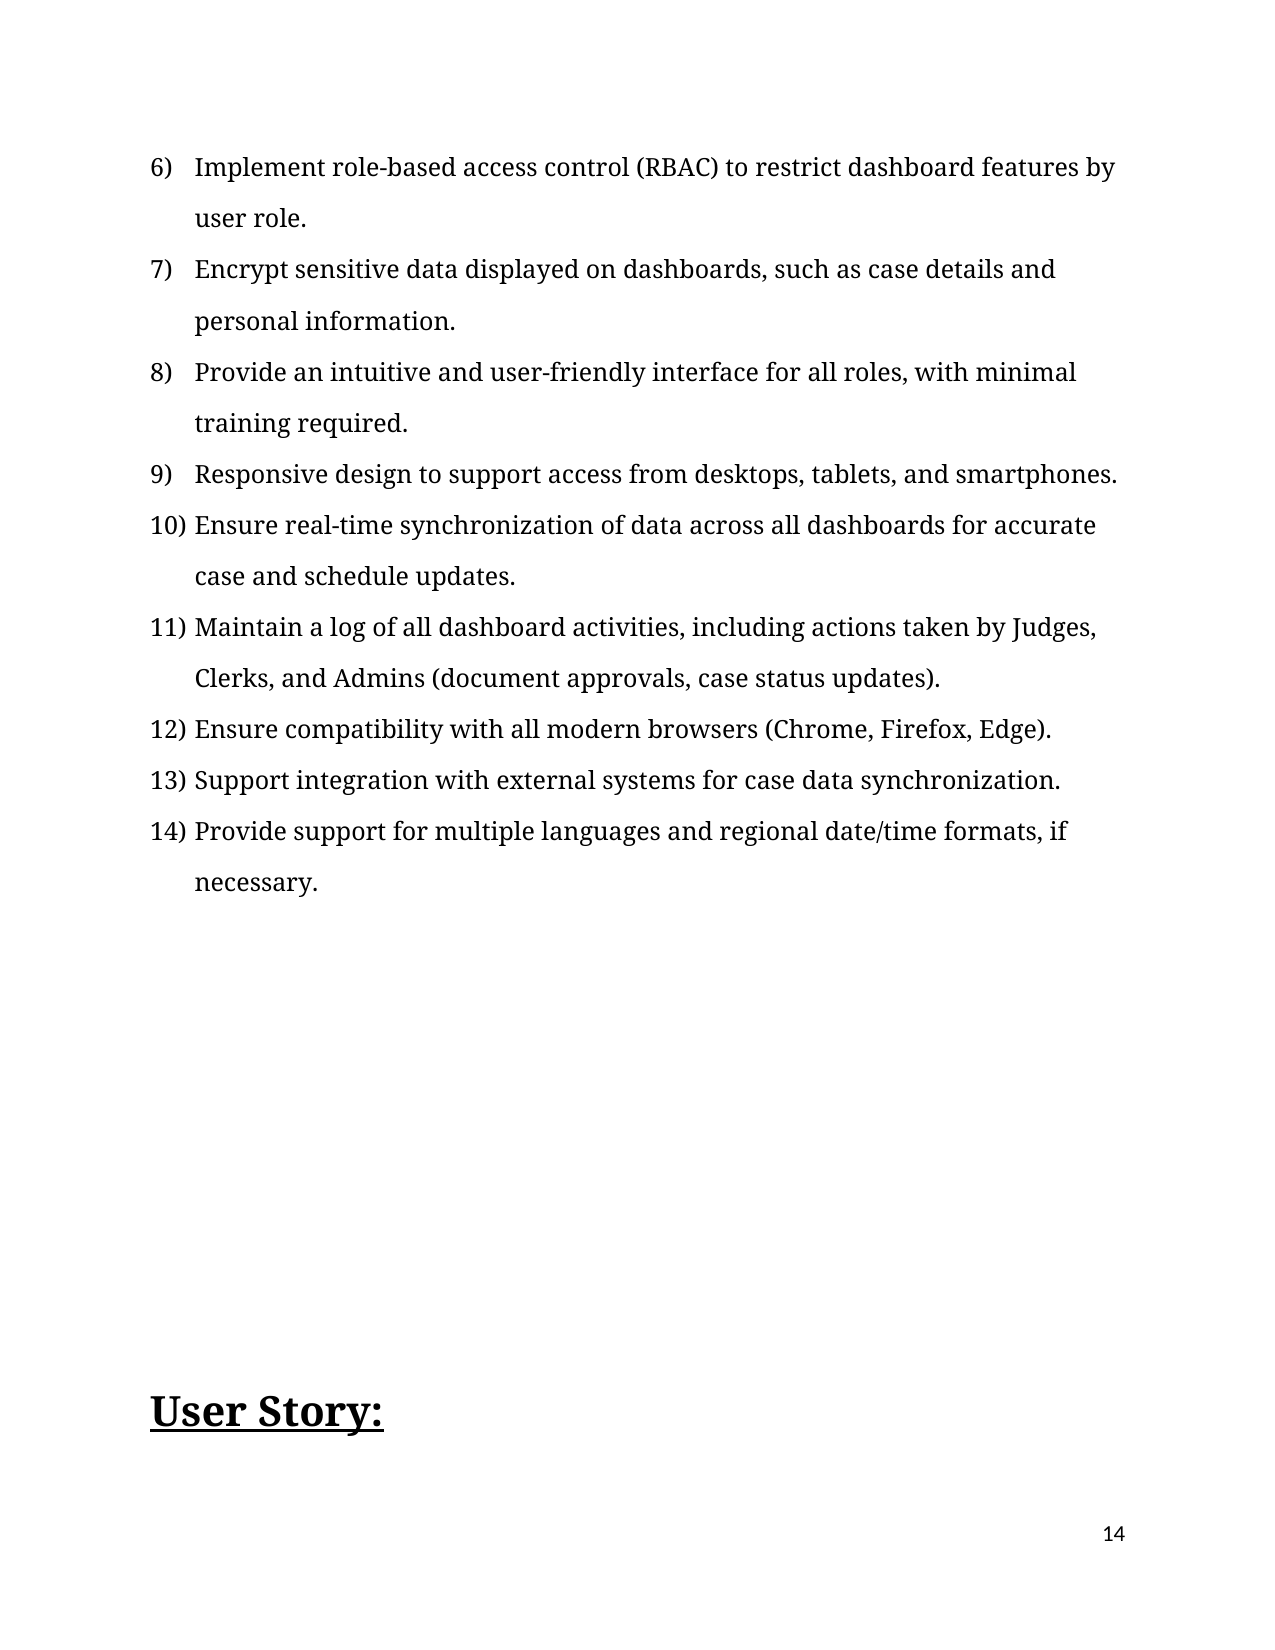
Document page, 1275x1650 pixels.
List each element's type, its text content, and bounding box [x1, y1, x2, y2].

list Encrypt sensitive data displayed on dashboards, such as case details and personal information. [150, 252, 1125, 337]
list Ensure real-time synchronization of data across all dashboards for accurate case and schedule updates. [150, 507, 1125, 592]
list Maintain a log of all dashboard activities, including actions taken by Judges, Clerks, and Admins (document approvals, case status updates). [150, 609, 1125, 694]
list Implement role-based access control (RBAC) to restrict dashboard features by user role. [150, 150, 1125, 235]
list Ensure compatibility with all modern browsers (Chrome, Firefox, Edge). [150, 711, 1125, 746]
list Responsive design to support access from desktops, tablets, and smartphones. [150, 456, 1125, 490]
text User Story: [150, 1381, 1125, 1438]
list Provide support for multiple languages and regional date/time formats, if necessary. [150, 813, 1125, 899]
list Support integration with external systems for case data synchronization. [150, 762, 1125, 797]
list Provide an intuitive and user-friendly interface for all roles, with minimal training required. [150, 354, 1125, 439]
